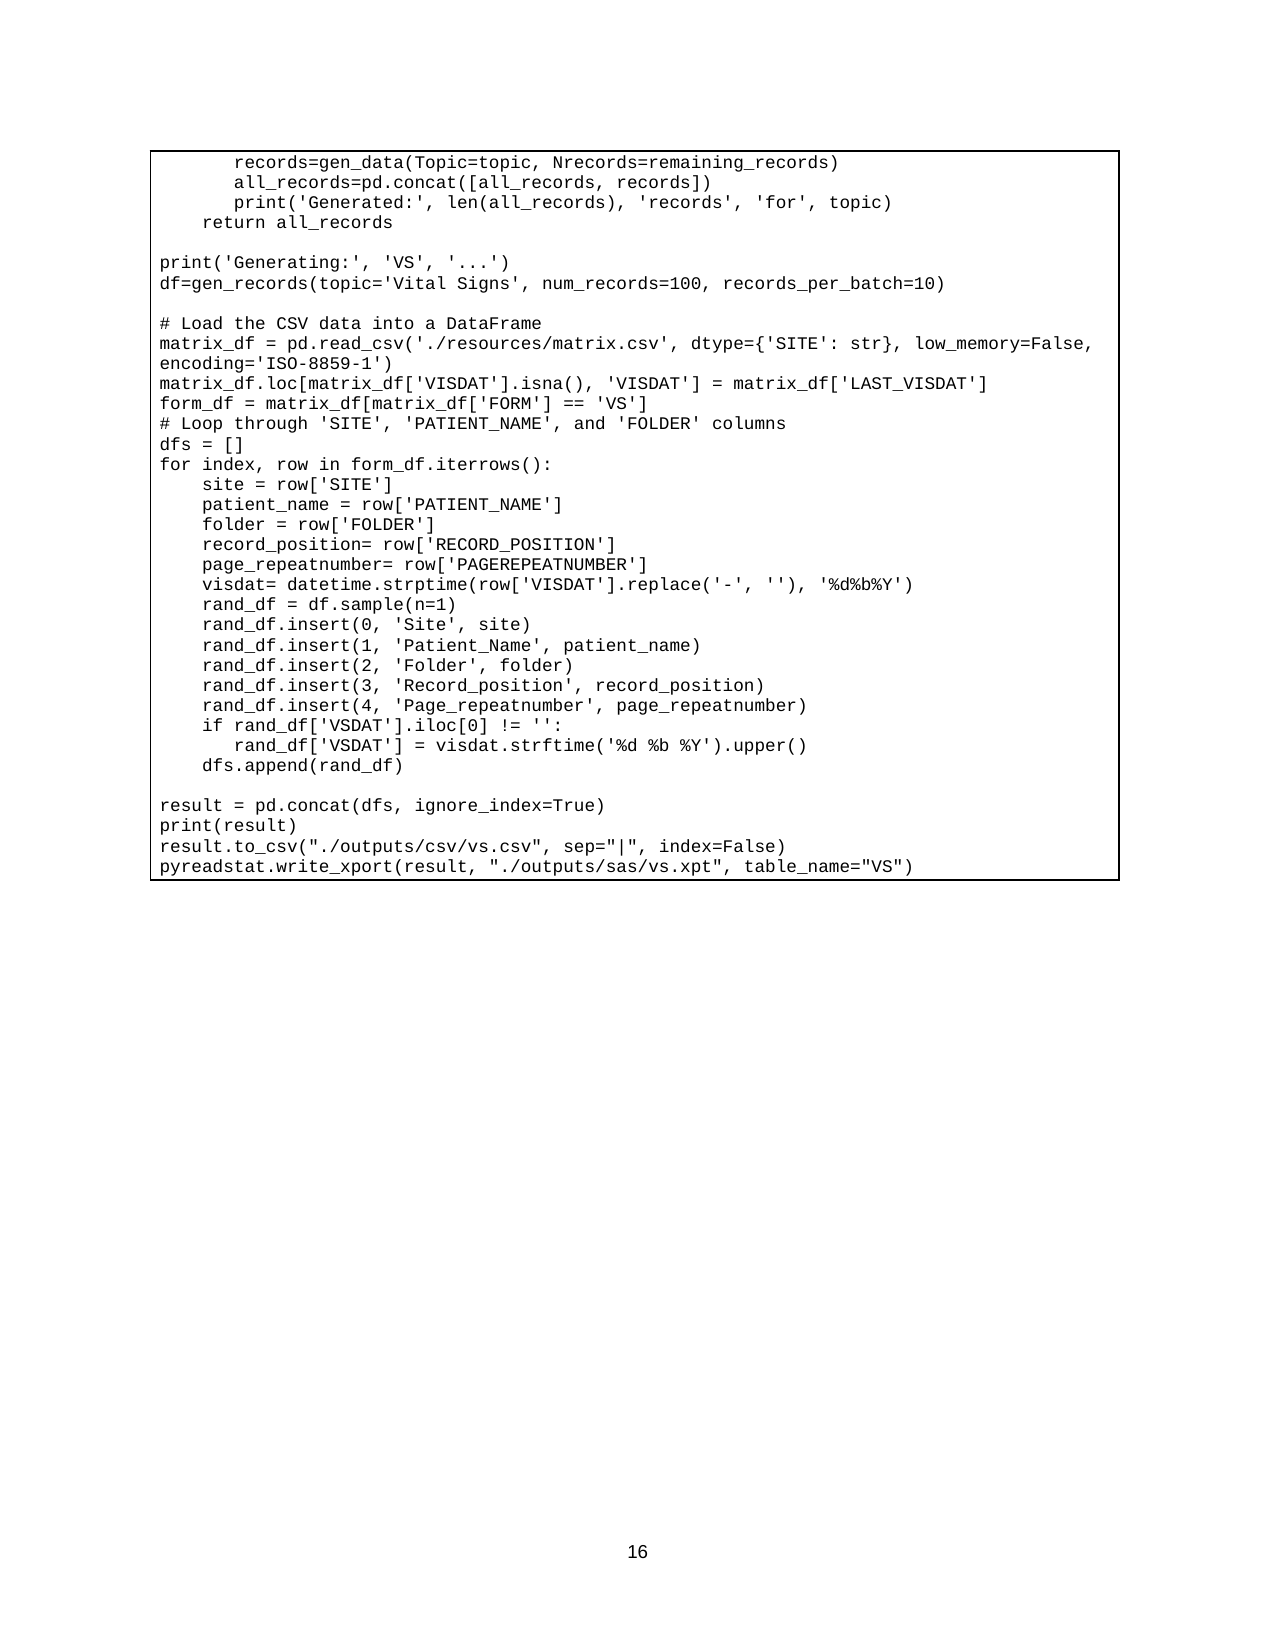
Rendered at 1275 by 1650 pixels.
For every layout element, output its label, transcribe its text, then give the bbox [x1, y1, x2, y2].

text dfs = [] [151, 431, 1118, 452]
text visdat= datetime.strptime(row['VISDAT'].replace('-', ''), '%d%b%Y') [151, 572, 1118, 592]
text matrix_df = pd.read_csv('./resources/matrix.csv', dtype={'SITE': str}, low_memory=False, encoding='ISO-8859-1') [151, 331, 1118, 371]
text # Loop through 'SITE', 'PATIENT_NAME', and 'FOLDER' columns [151, 411, 1118, 431]
text rand_df['VSDAT'] = visdat.strftime('%d %b %Y').upper() [151, 733, 1118, 753]
text records=gen_data(Topic=topic, Nrecords=remaining_records) [151, 152, 1118, 170]
text print('Generated:', len(all_records), 'records', 'for', topic) [151, 190, 1118, 210]
text rand_df.insert(1, 'Patient_Name', patient_name) [151, 632, 1118, 653]
text all_records=pd.concat([all_records, records]) [151, 170, 1118, 190]
text record_position= row['RECORD_POSITION'] [151, 532, 1118, 552]
text for index, row in form_df.iterrows(): [151, 452, 1118, 472]
text rand_df.insert(3, 'Record_position', record_position) [151, 673, 1118, 693]
text rand_df.insert(0, 'Site', site) [151, 612, 1118, 632]
text pyreadstat.write_xport(result, "./outputs/sas/vs.xpt", table_name="VS") [151, 854, 1118, 879]
text return all_records [151, 210, 1118, 234]
text result = pd.concat(dfs, ignore_index=True) [151, 793, 1118, 813]
text rand_df.insert(2, 'Folder', folder) [151, 653, 1118, 673]
text dfs.append(rand_df) [151, 753, 1118, 777]
text print('Generating:', 'VS', '...') [151, 251, 1118, 271]
text page_repeatnumber= row['PAGEREPEATNUMBER'] [151, 552, 1118, 572]
text df=gen_records(topic='Vital Signs', num_records=100, records_per_batch=10) [151, 271, 1118, 294]
text print(result) [151, 813, 1118, 833]
text patient_name = row['PATIENT_NAME'] [151, 492, 1118, 512]
text site = row['SITE'] [151, 472, 1118, 492]
text result.to_csv("./outputs/csv/vs.csv", sep="|", index=False) [151, 833, 1118, 854]
text # Load the CSV data into a DataFrame [151, 311, 1118, 331]
text folder = row['FOLDER'] [151, 512, 1118, 532]
text rand_df.insert(4, 'Page_repeatnumber', page_repeatnumber) [151, 693, 1118, 713]
text if rand_df['VSDAT'].iloc[0] != '': [151, 713, 1118, 733]
text form_df = matrix_df[matrix_df['FORM'] == 'VS'] [151, 391, 1118, 411]
text matrix_df.loc[matrix_df['VISDAT'].isna(), 'VISDAT'] = matrix_df['LAST_VISDAT'] [151, 371, 1118, 391]
text rand_df = df.sample(n=1) [151, 592, 1118, 612]
